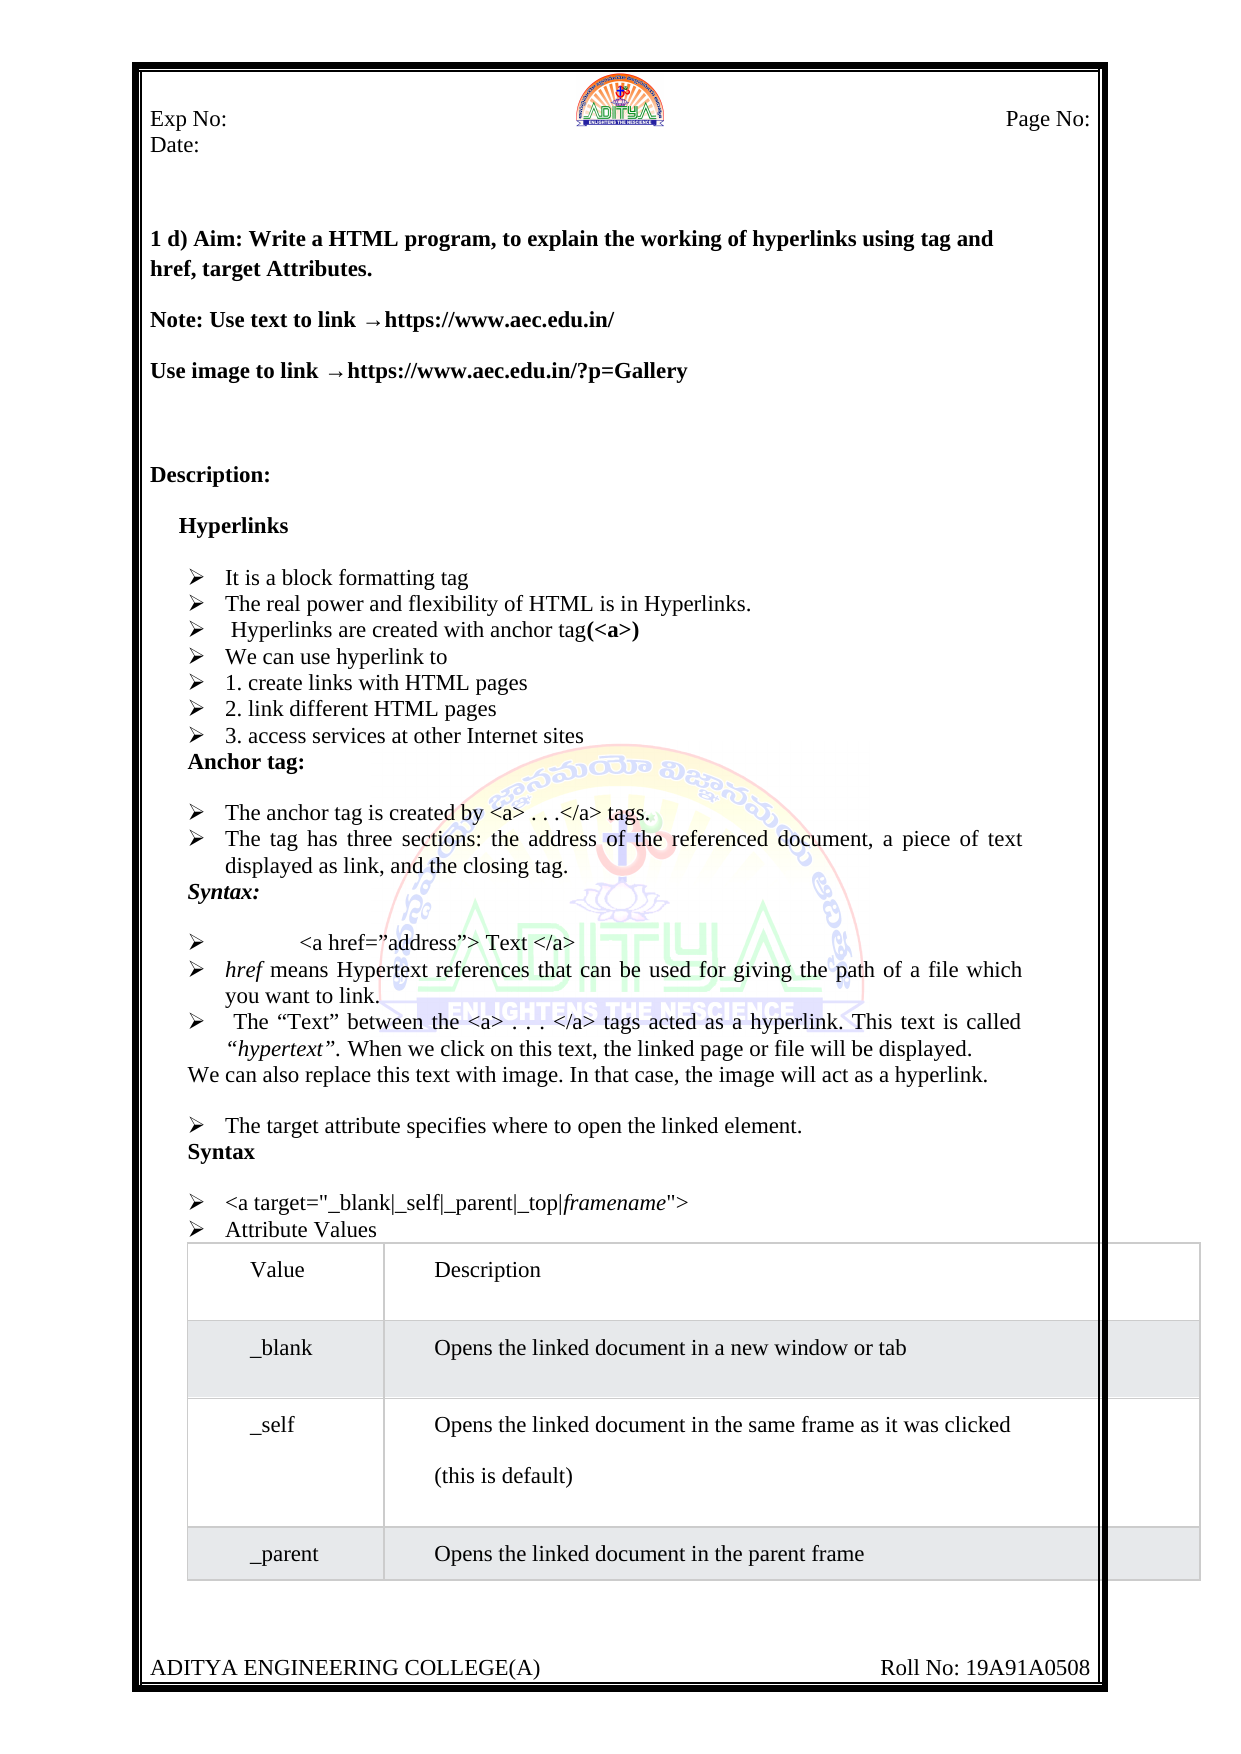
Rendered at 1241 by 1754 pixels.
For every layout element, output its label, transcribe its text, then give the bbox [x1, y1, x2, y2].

list The real power and flexibility of HTML is in Hyperlinks. [187, 590, 1090, 616]
text Syntax [187, 1138, 1090, 1165]
list It is a block formatting tag [187, 564, 1090, 590]
list 1. create links with HTML pages [187, 669, 1090, 695]
list Hyperlinks are created with anchor tag(<a>) [187, 616, 1090, 643]
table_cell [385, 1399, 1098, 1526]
list The tag has three sections: the address of the referenced document, a piece of text displayed as link, and the closing tag. [187, 826, 1024, 878]
text We can also replace this text with image. In that case, the image will act as a hyperlink. [187, 1061, 1024, 1087]
text Hyperlinks [150, 513, 1090, 539]
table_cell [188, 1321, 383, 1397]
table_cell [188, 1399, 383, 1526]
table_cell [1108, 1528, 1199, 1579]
list 2. link different HTML pages [187, 695, 1090, 722]
text Description: [150, 462, 1090, 488]
list href means Hypertext references that can be used for giving the path of a file which you want to link. [187, 956, 1024, 1008]
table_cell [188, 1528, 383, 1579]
list Attribute Values [187, 1216, 1090, 1242]
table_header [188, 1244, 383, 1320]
list The target attribute specifies where to open the linked element. [187, 1112, 1090, 1138]
text Syntax: [187, 878, 1090, 904]
list <a target="_blank|_self|_parent|_top|framename"> [187, 1189, 1090, 1216]
text Anchor tag: [187, 748, 1090, 774]
list The anchor tag is created by <a> . . .</a> tags. [187, 799, 1024, 826]
text Note: Use text to link →https://www.aec.edu.in/ [150, 306, 1090, 333]
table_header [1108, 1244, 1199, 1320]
text 1 d) Aim: Write a HTML program, to explain the working of hyperlinks using tag and href, target Attributes. [150, 225, 1024, 282]
list <a href=”address”> Text </a> [187, 929, 1090, 956]
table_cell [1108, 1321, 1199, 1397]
text Use image to link →https://www.aec.edu.in/?p=Gallery [150, 357, 1090, 384]
list The “Text” between the <a> . . . </a> tags acted as a hyperlink. This text is called “hypertext”. When we click on this text, the linked page or file will be displayed. [187, 1008, 1024, 1061]
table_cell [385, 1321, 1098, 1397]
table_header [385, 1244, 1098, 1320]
list We can use hyperlink to [187, 643, 1090, 669]
list 3. access services at other Internet sites [187, 722, 1090, 748]
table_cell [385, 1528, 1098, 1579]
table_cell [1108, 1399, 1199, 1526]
picture [575, 73, 665, 127]
